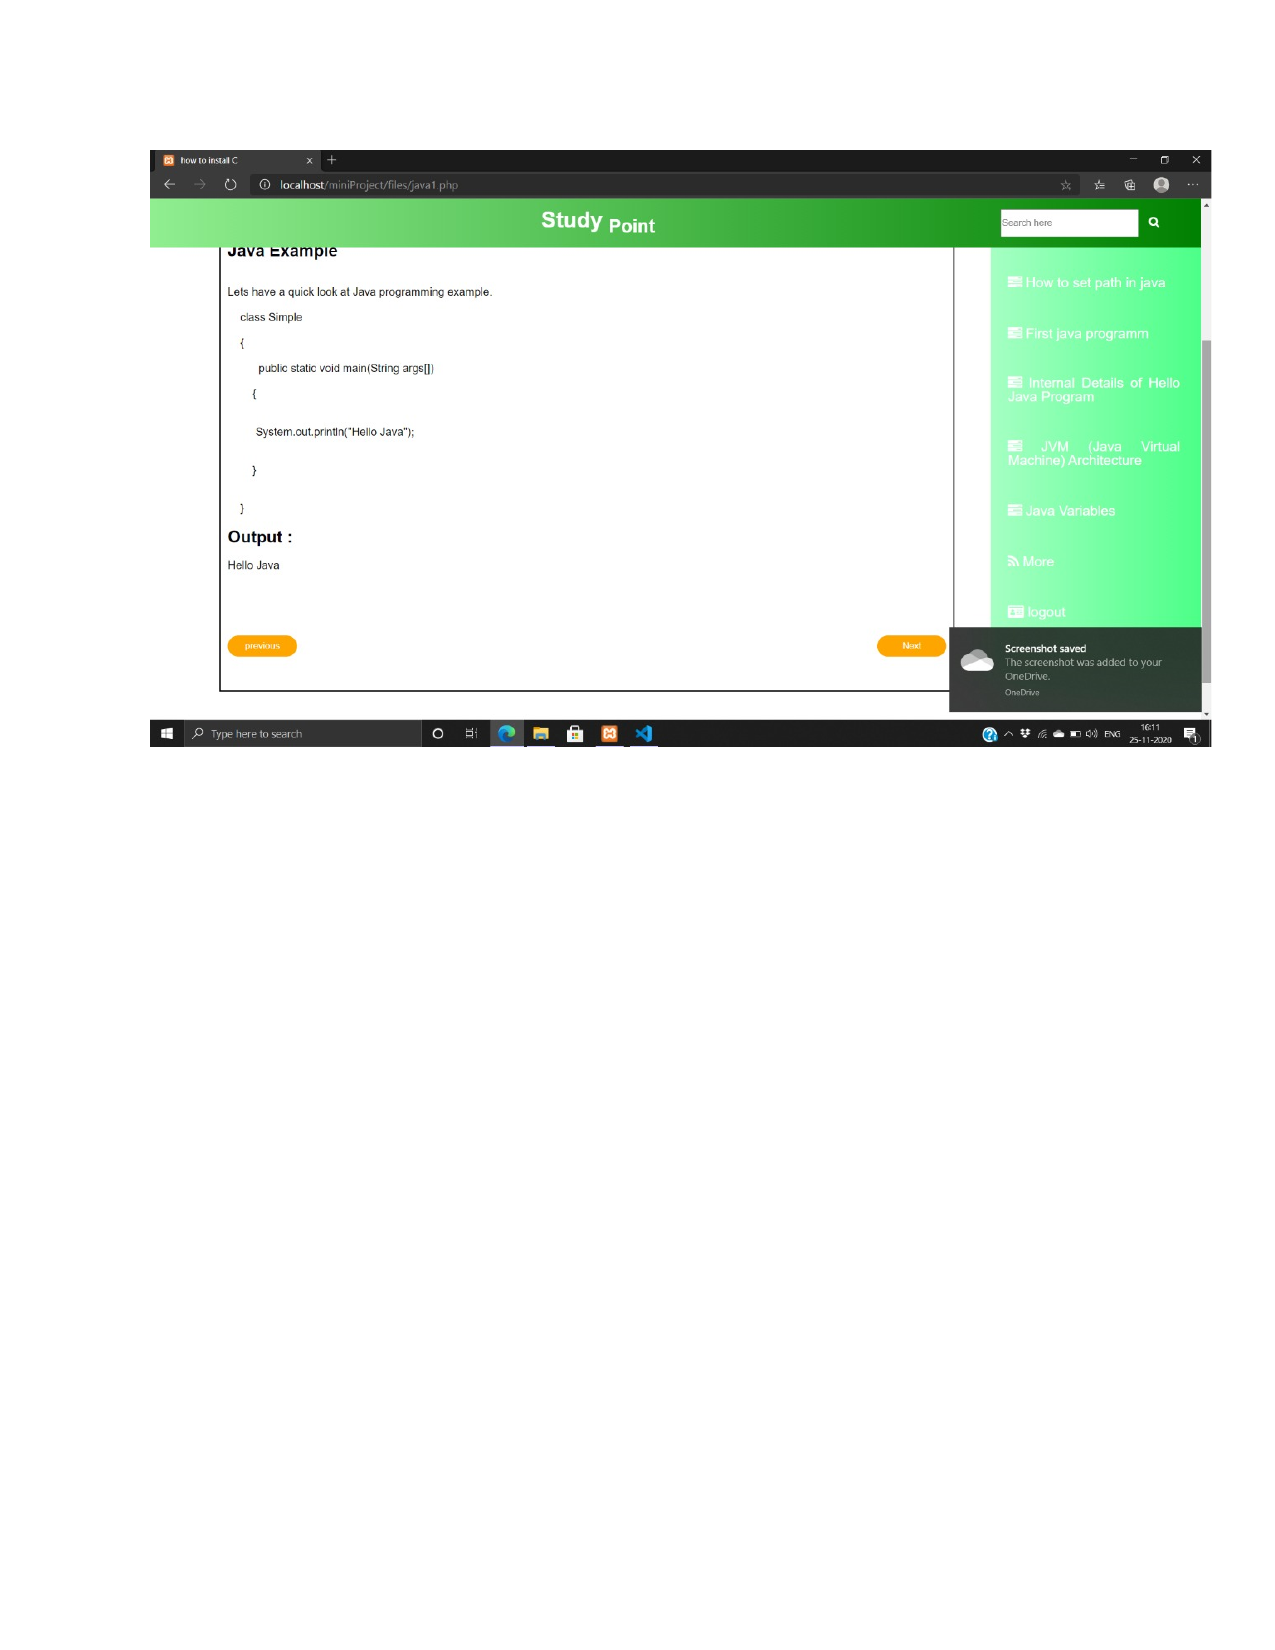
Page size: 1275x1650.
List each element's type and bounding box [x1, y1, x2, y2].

picture [150, 150, 1212, 747]
